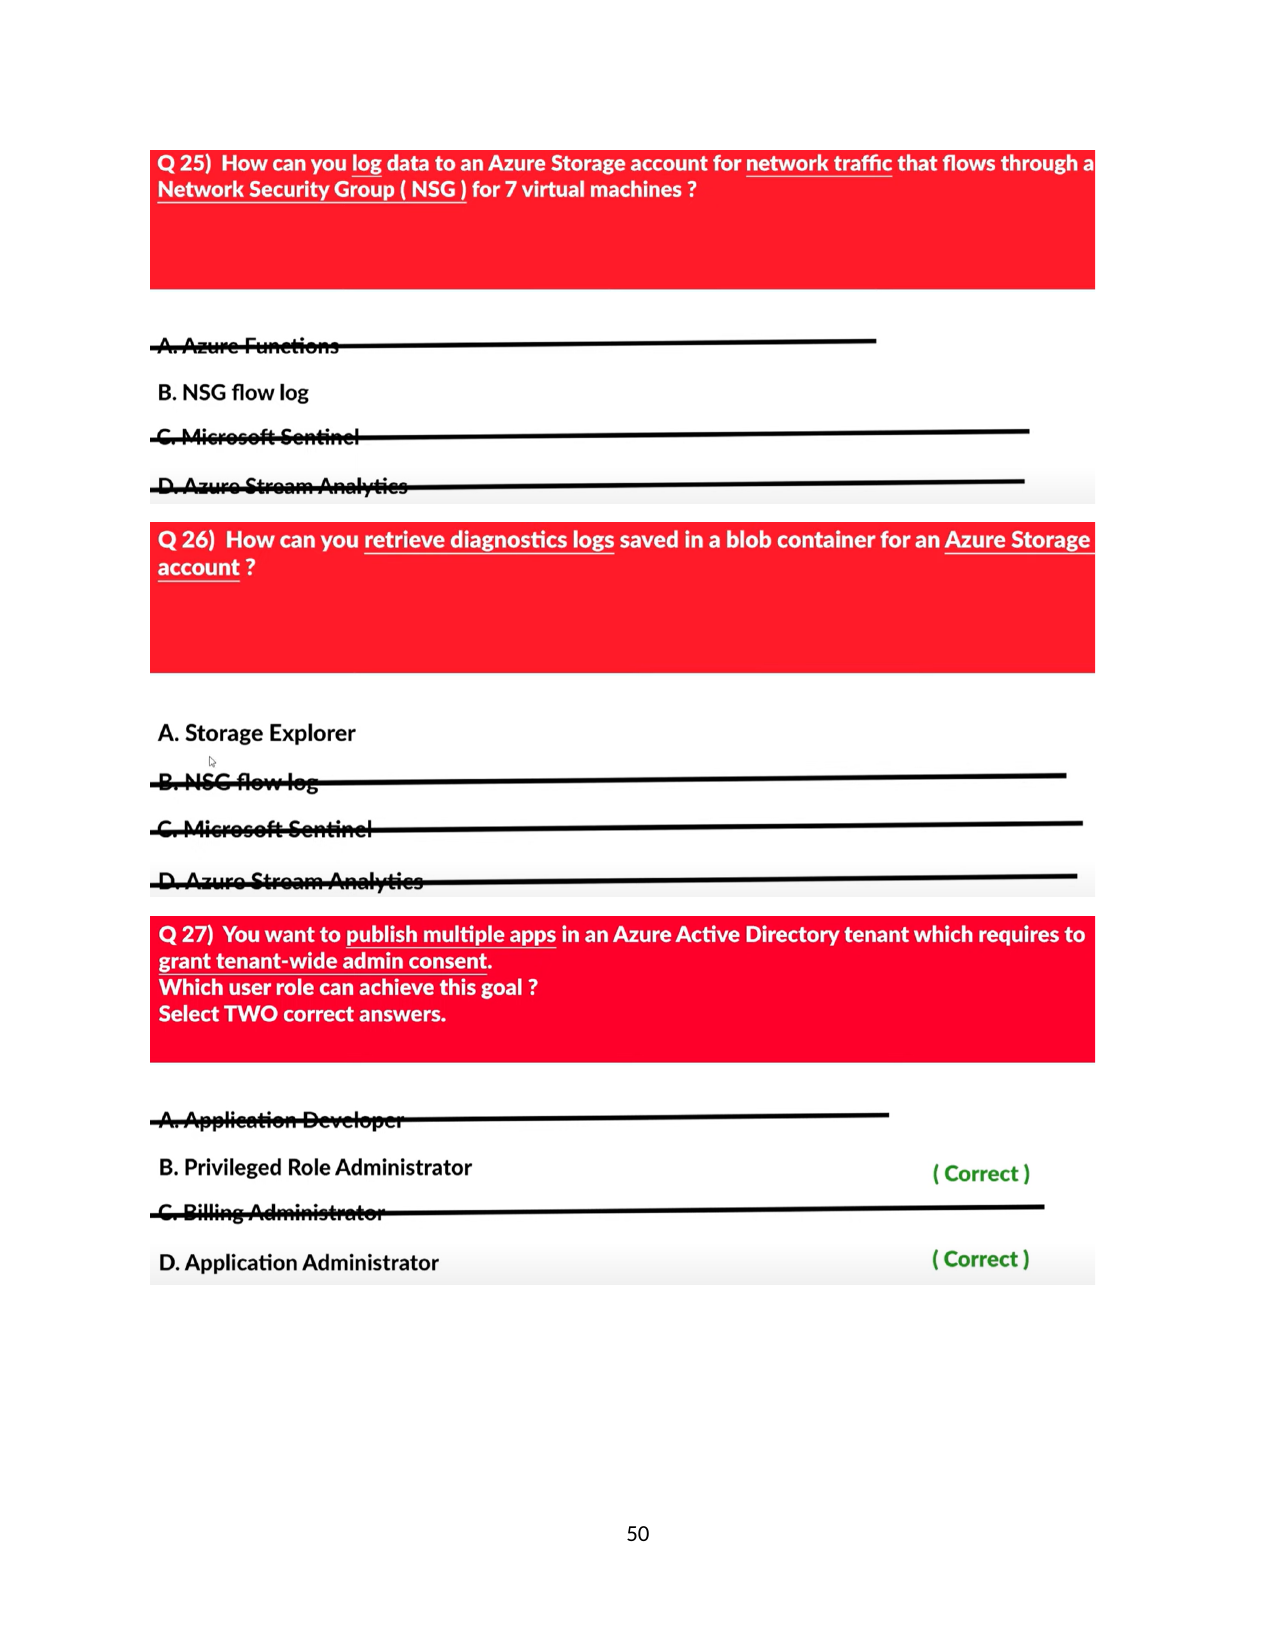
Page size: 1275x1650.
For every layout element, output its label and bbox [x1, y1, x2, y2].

picture [150, 150, 1096, 504]
picture [150, 916, 1096, 1285]
picture [150, 522, 1096, 897]
